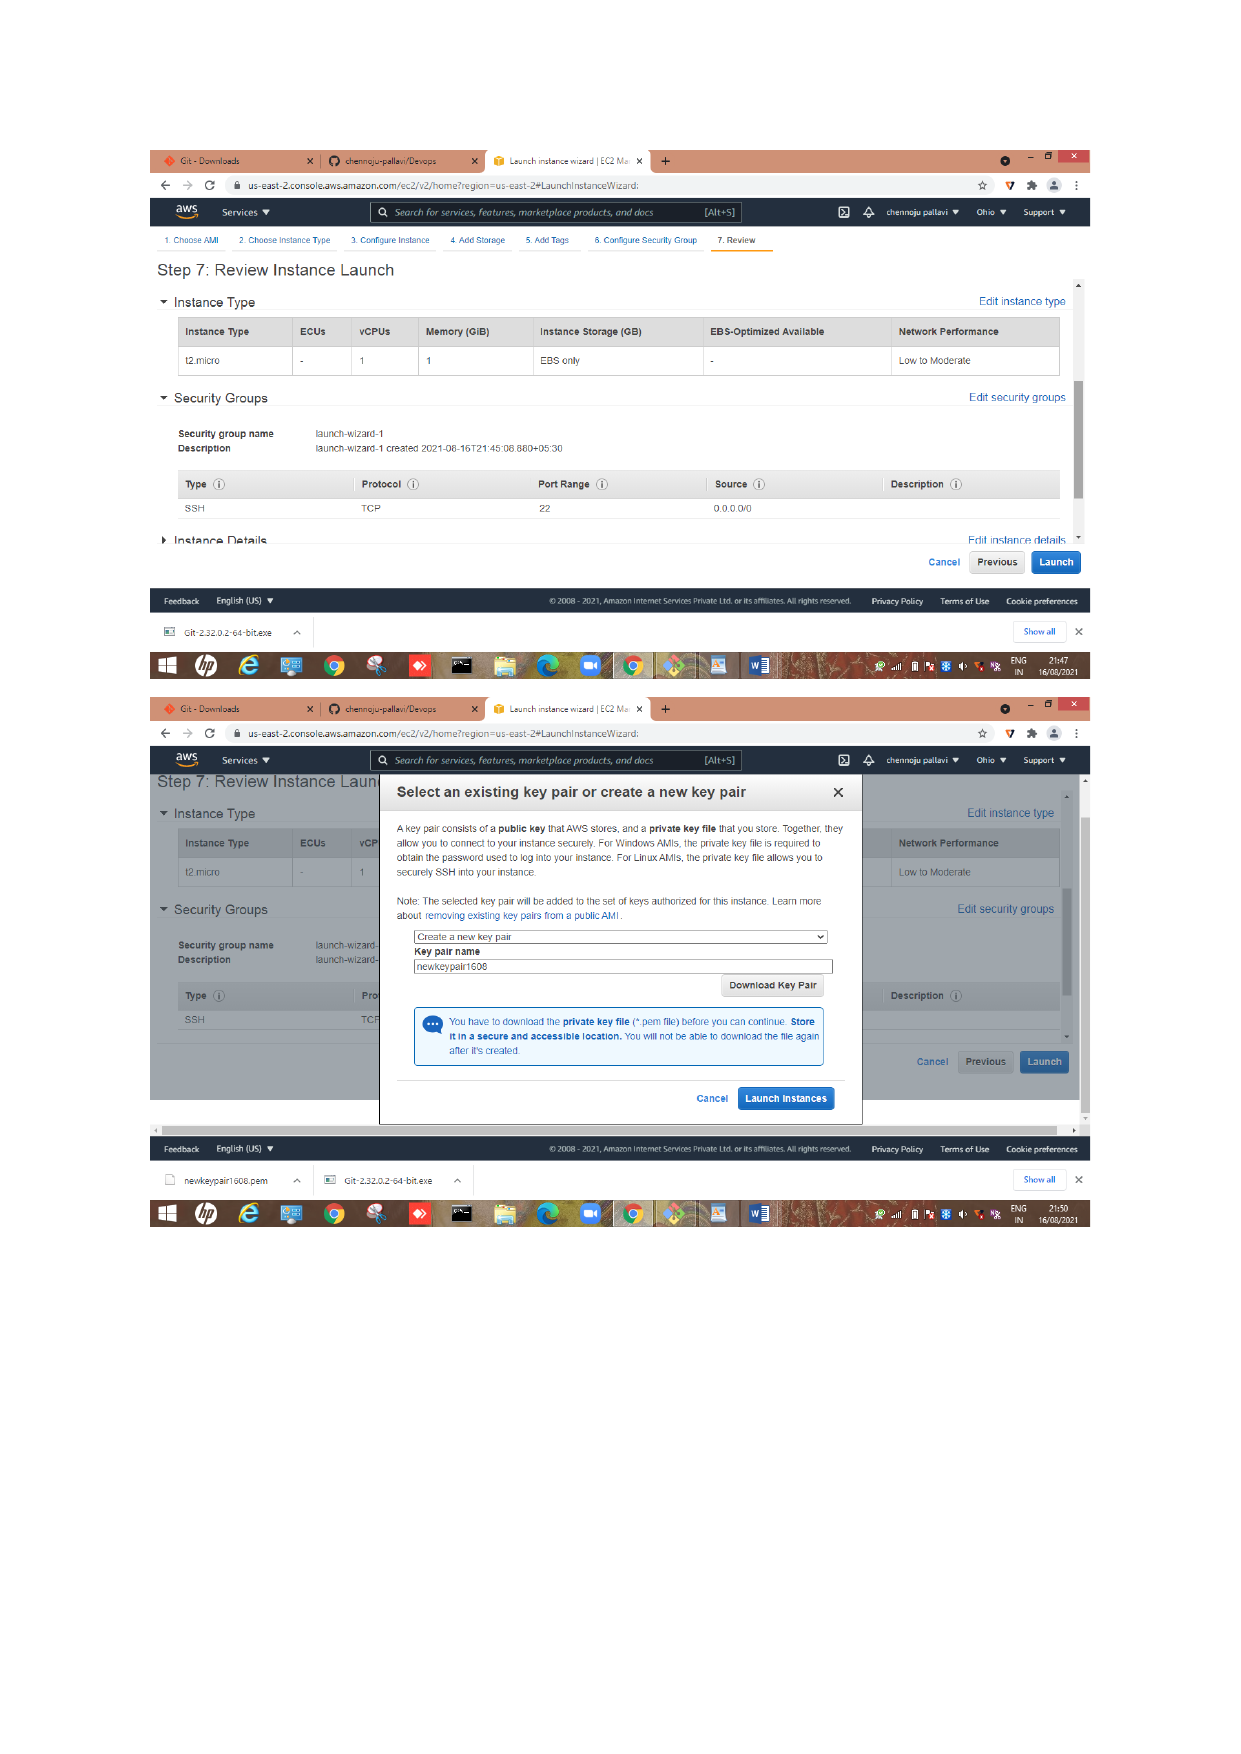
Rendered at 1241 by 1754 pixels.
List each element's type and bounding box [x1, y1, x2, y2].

picture [150, 150, 1091, 679]
picture [150, 697, 1091, 1227]
